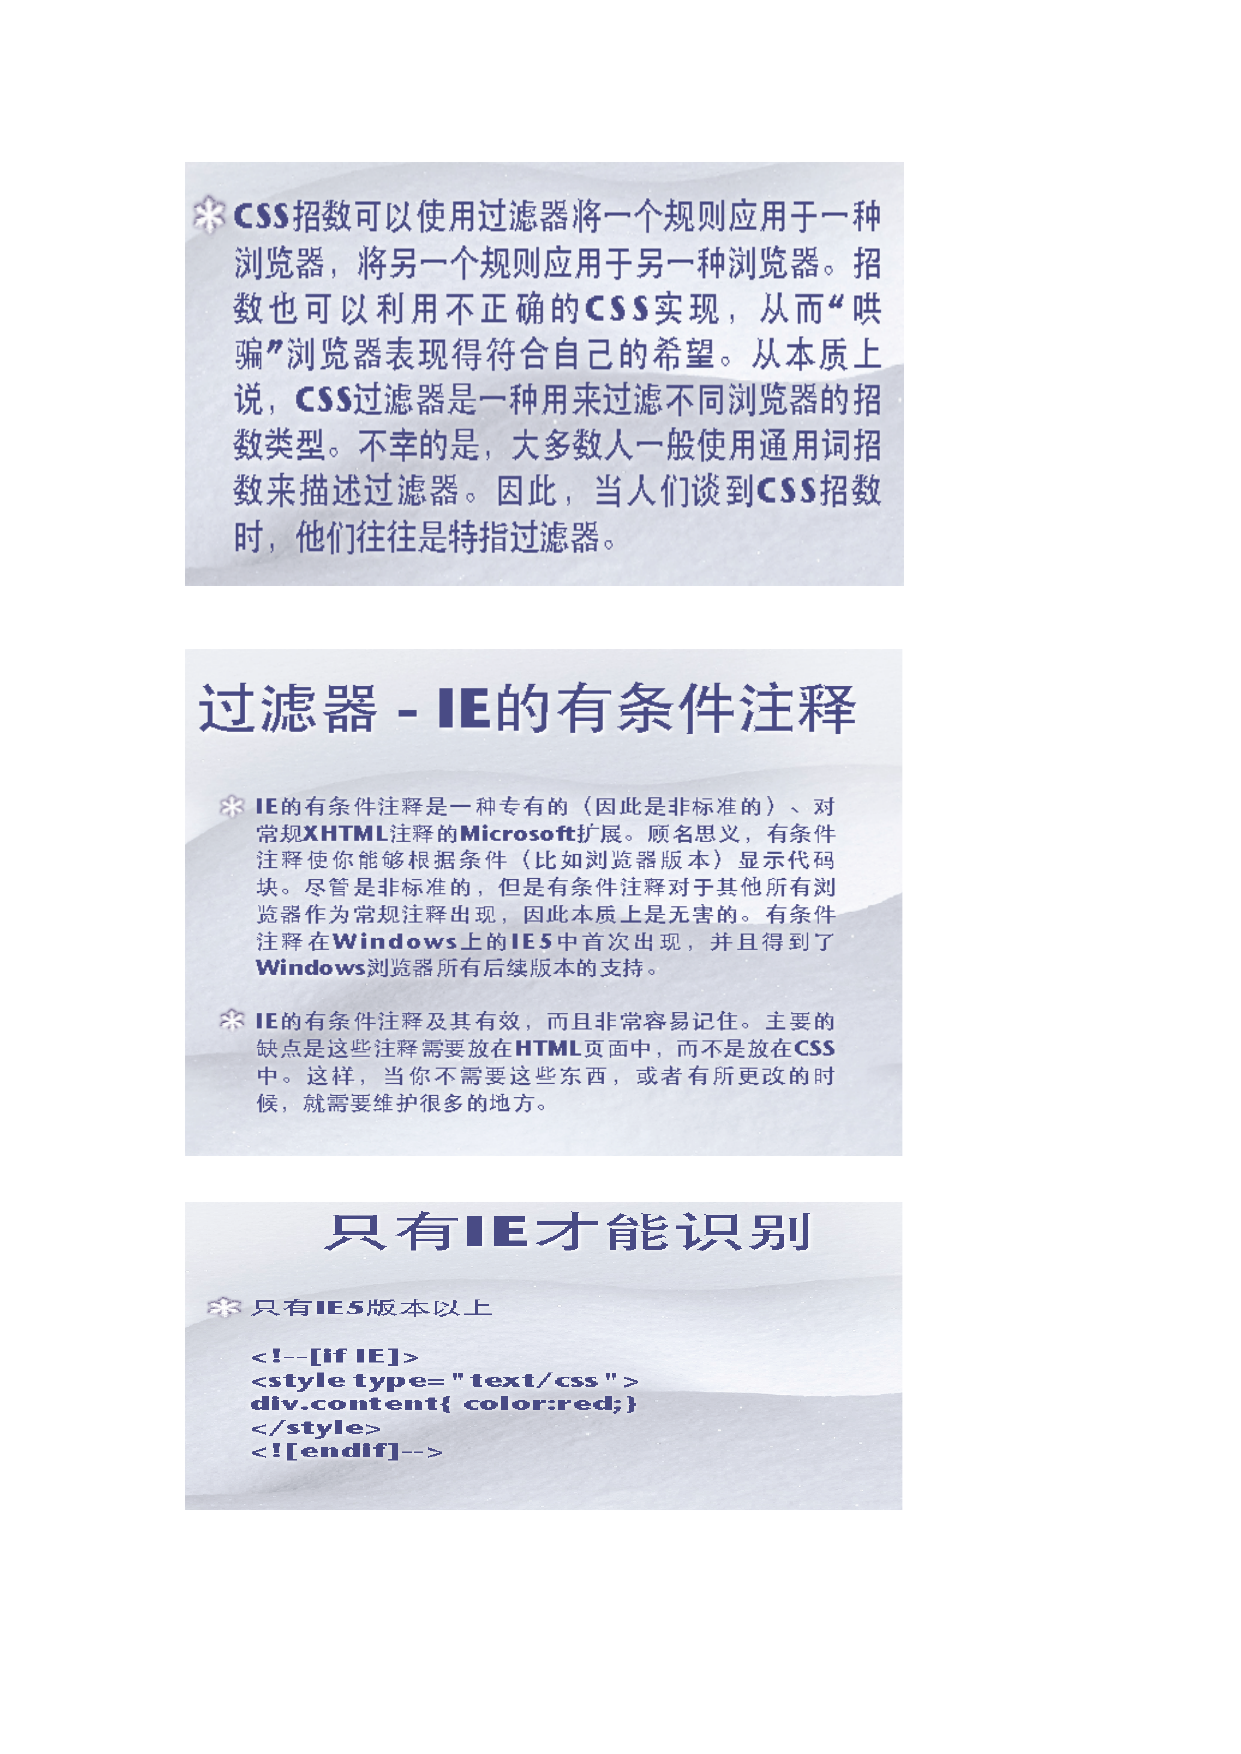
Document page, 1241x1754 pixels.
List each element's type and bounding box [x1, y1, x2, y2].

picture [185, 1202, 903, 1510]
picture [185, 649, 903, 1156]
picture [185, 162, 904, 586]
